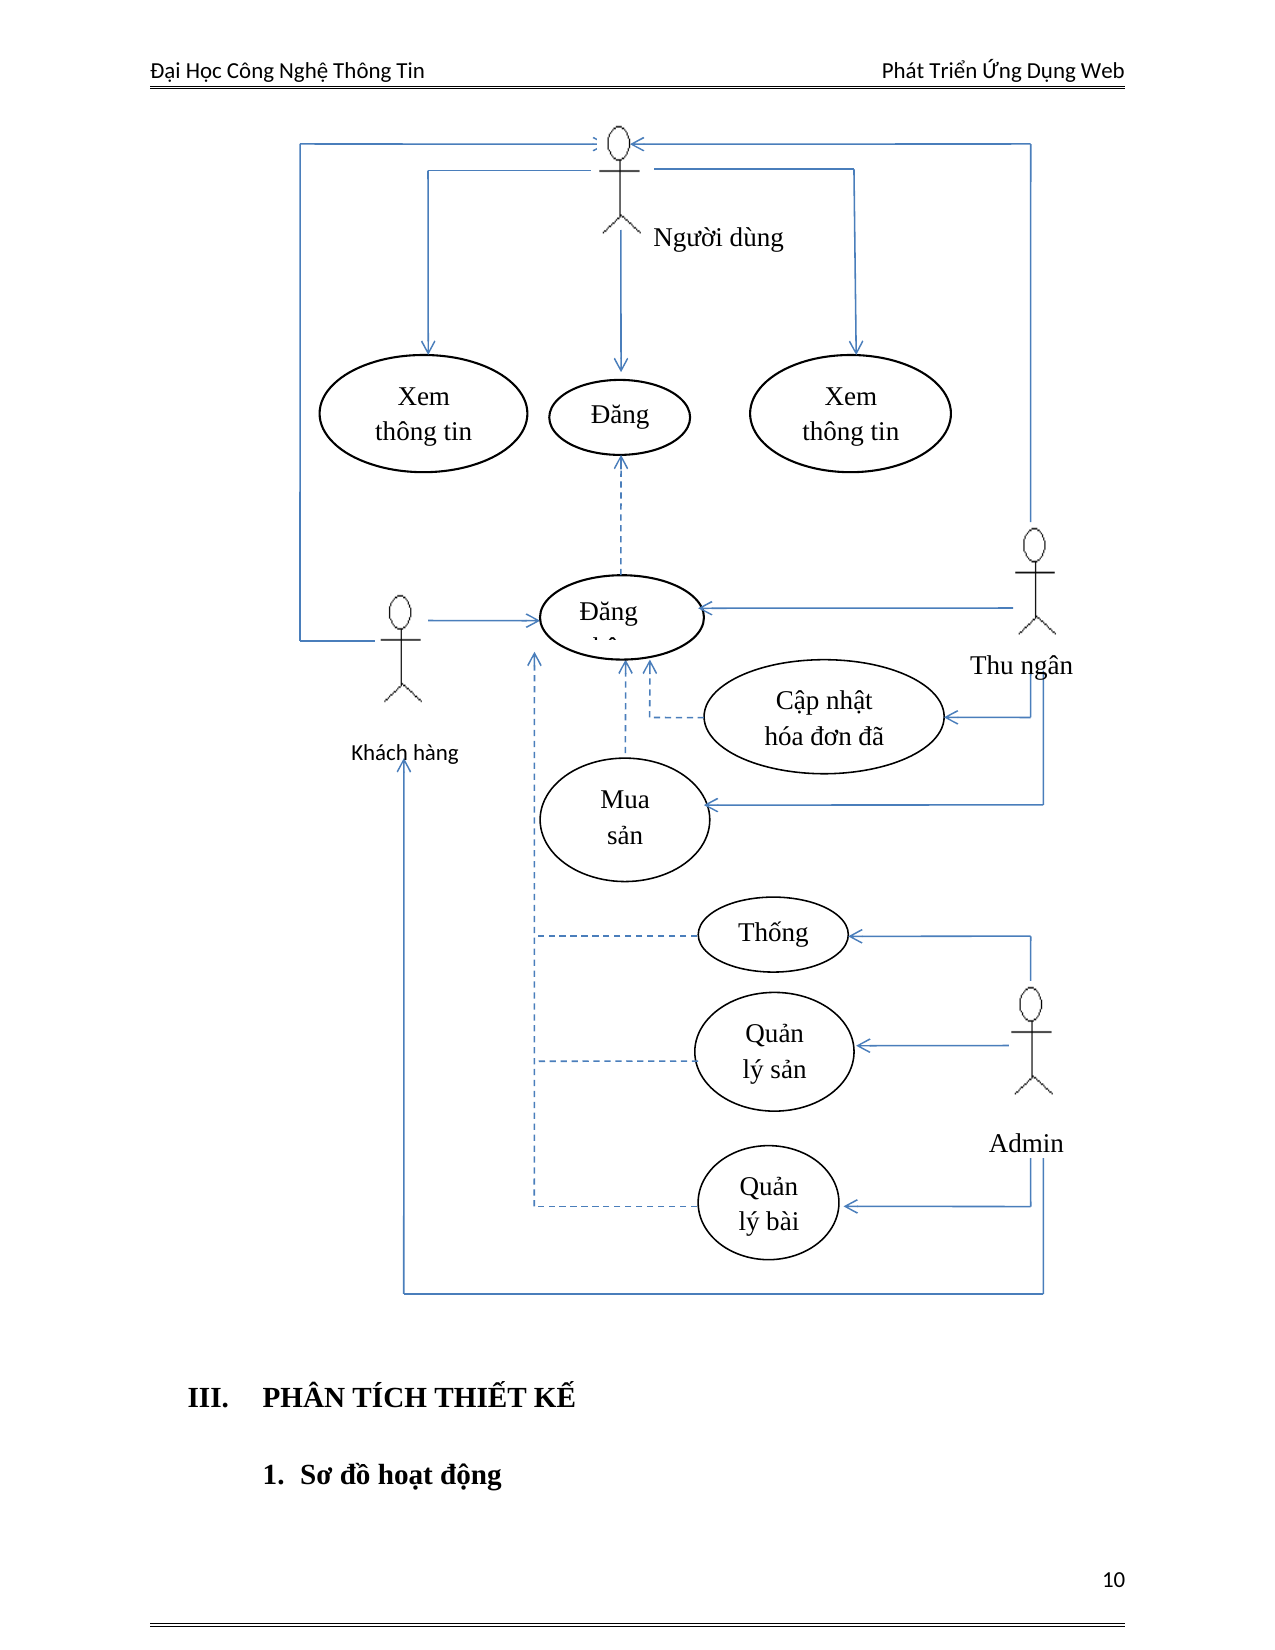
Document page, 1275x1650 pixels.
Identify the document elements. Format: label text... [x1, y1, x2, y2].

picture [597, 120, 648, 240]
list PHÂN TÍCH THIẾT KẾ [187, 1380, 1125, 1414]
list Sơ đồ hoạt động [262, 1457, 1125, 1491]
picture [1013, 522, 1063, 641]
picture [1009, 981, 1060, 1101]
picture [375, 586, 429, 718]
